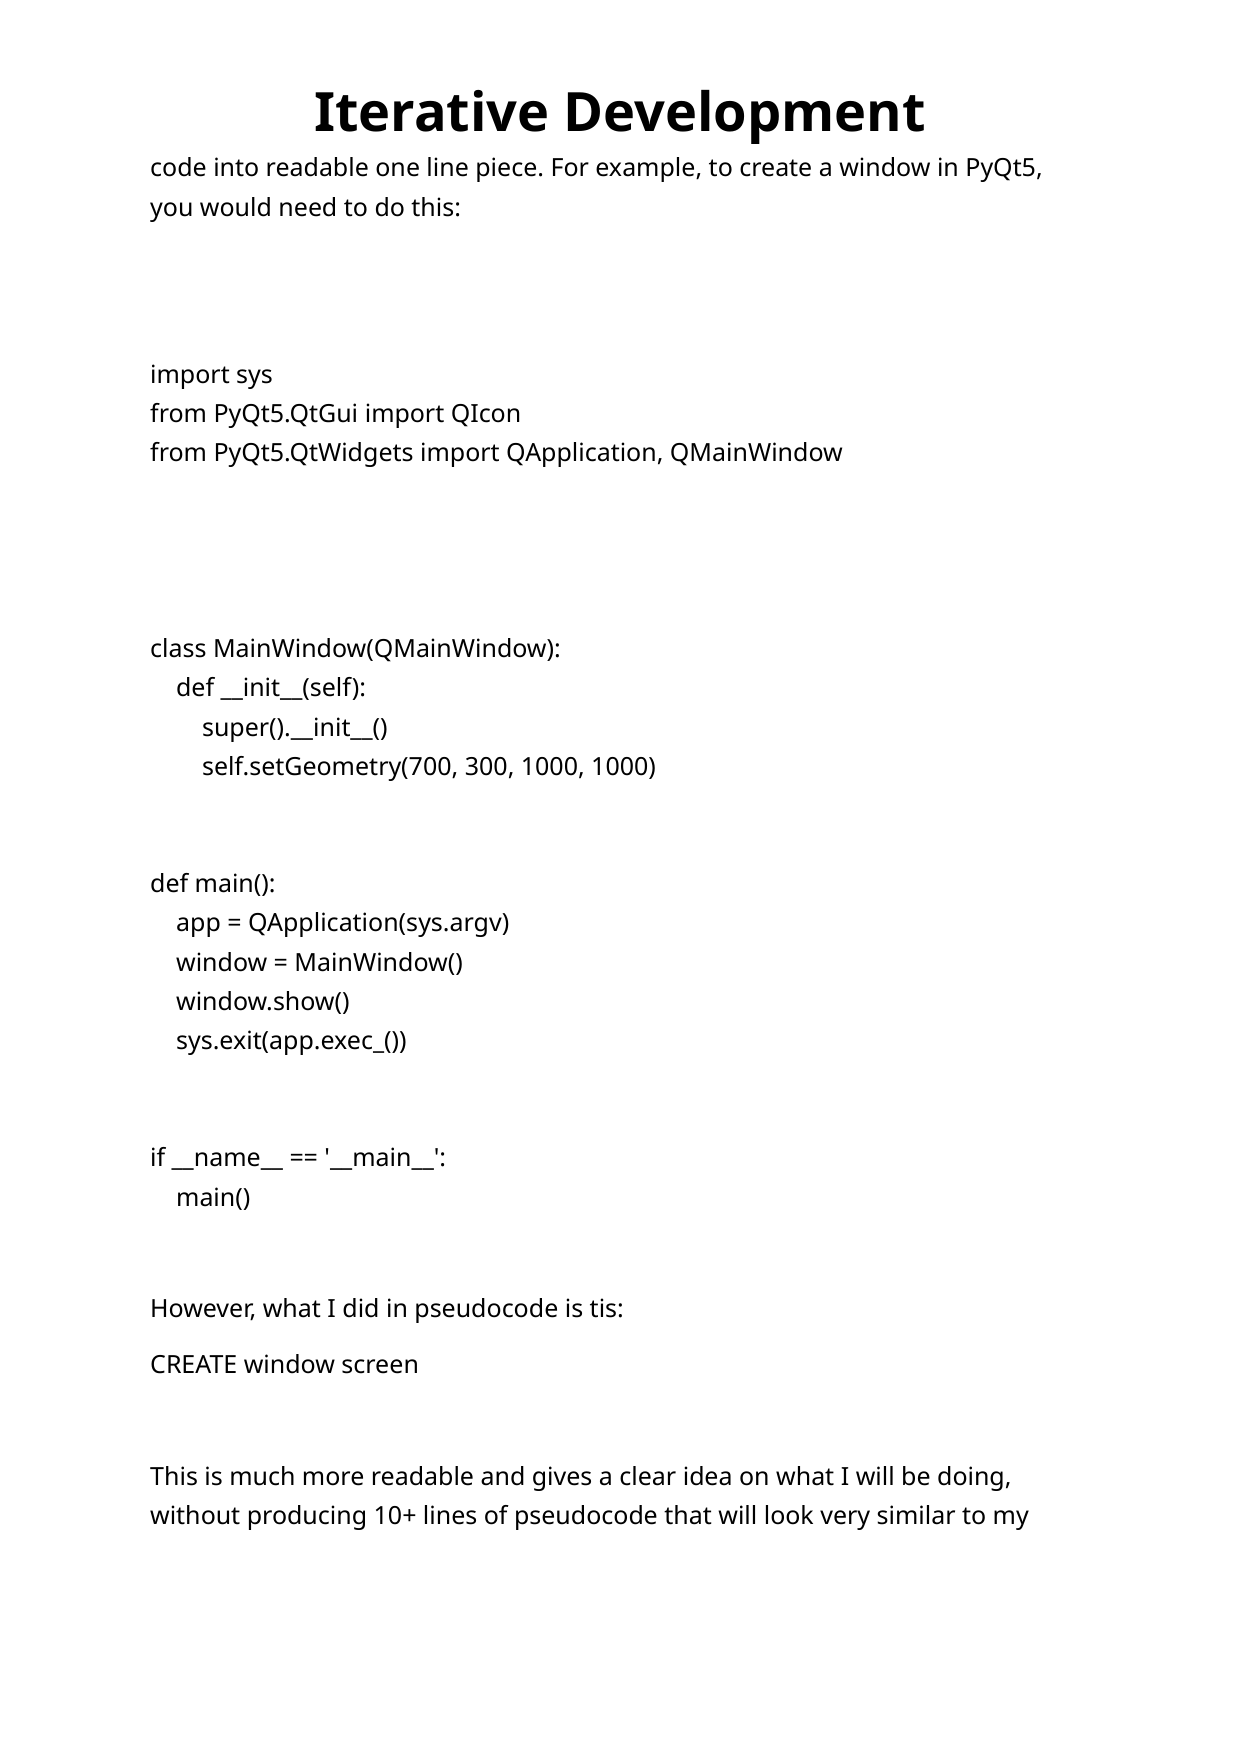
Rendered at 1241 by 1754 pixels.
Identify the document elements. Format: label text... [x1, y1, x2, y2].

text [150, 150, 1090, 223]
text However, what I did in pseudocode is tis: [150, 1291, 1090, 1325]
text import sys from PyQt5.QtGui import QIcon from PyQt5.QtWidgets import QApplication, QMainWindow class MainWindow(QMainWindow): def __init__(self): super().__init__() self.setGeometry(700, 300, 1000, 1000) def main(): app = QApplication(sys.argv) window = MainWindow() window.show() sys.exit(app.exec_()) if __name__ == '__main__': main() [150, 357, 1090, 1213]
text CREATE window screen [150, 1347, 1090, 1381]
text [150, 1458, 1090, 1532]
